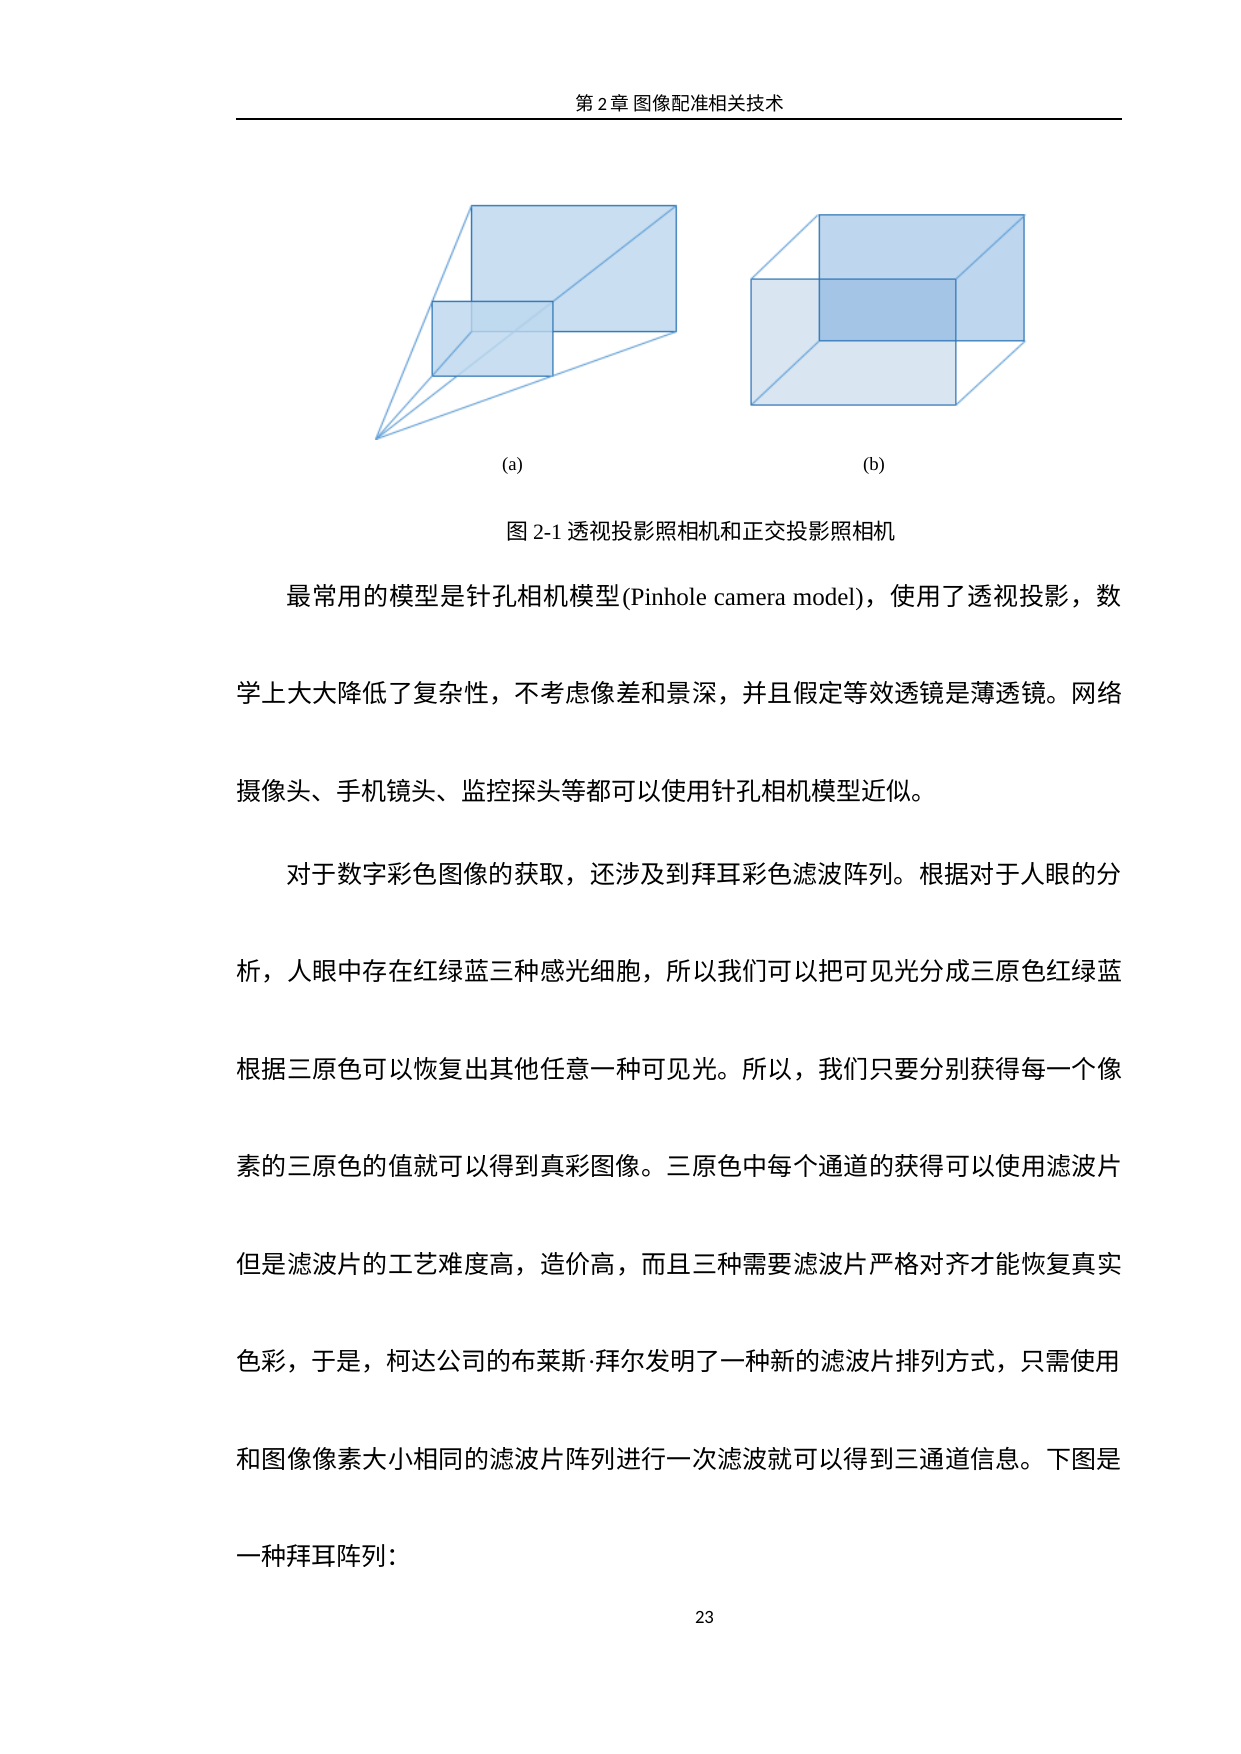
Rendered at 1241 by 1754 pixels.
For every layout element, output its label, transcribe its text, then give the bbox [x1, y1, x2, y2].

text 最常用的模型是针孔相机模型(Pinhole camera model)，使用了透视投影，数学上大大降低了复杂性，不考虑像差和景深，并且假定等效透镜是薄透镜。网络摄像头、手机镜头、监控探头等都可以使用针孔相机模型近似。 [236, 562, 1122, 822]
text 对于数字彩色图像的获取，还涉及到拜耳彩色滤波阵列。根据对于人眼的分析，人眼中存在红绿蓝三种感光细胞，所以我们可以把可见光分成三原色红绿蓝，根据三原色可以恢复出其他任意一种可见光。所以，我们只要分别获得每一个像素的三原色的值就可以得到真彩图像。三原色中每个通道的获得可以使用滤波片，但是滤波片的工艺难度高，造价高，而且三种需要滤波片严格对齐才能恢复真实色彩，于是，柯达公司的布莱斯·拜尔发明了一种新的滤波片排列方式，只需使用和图像像素大小相同的滤波片阵列进行一次滤波就可以得到三通道信息。下图是一种拜耳阵列： [236, 840, 1122, 1587]
text 图2-1 透视投影照相机和正交投影照相机 [236, 513, 1122, 546]
